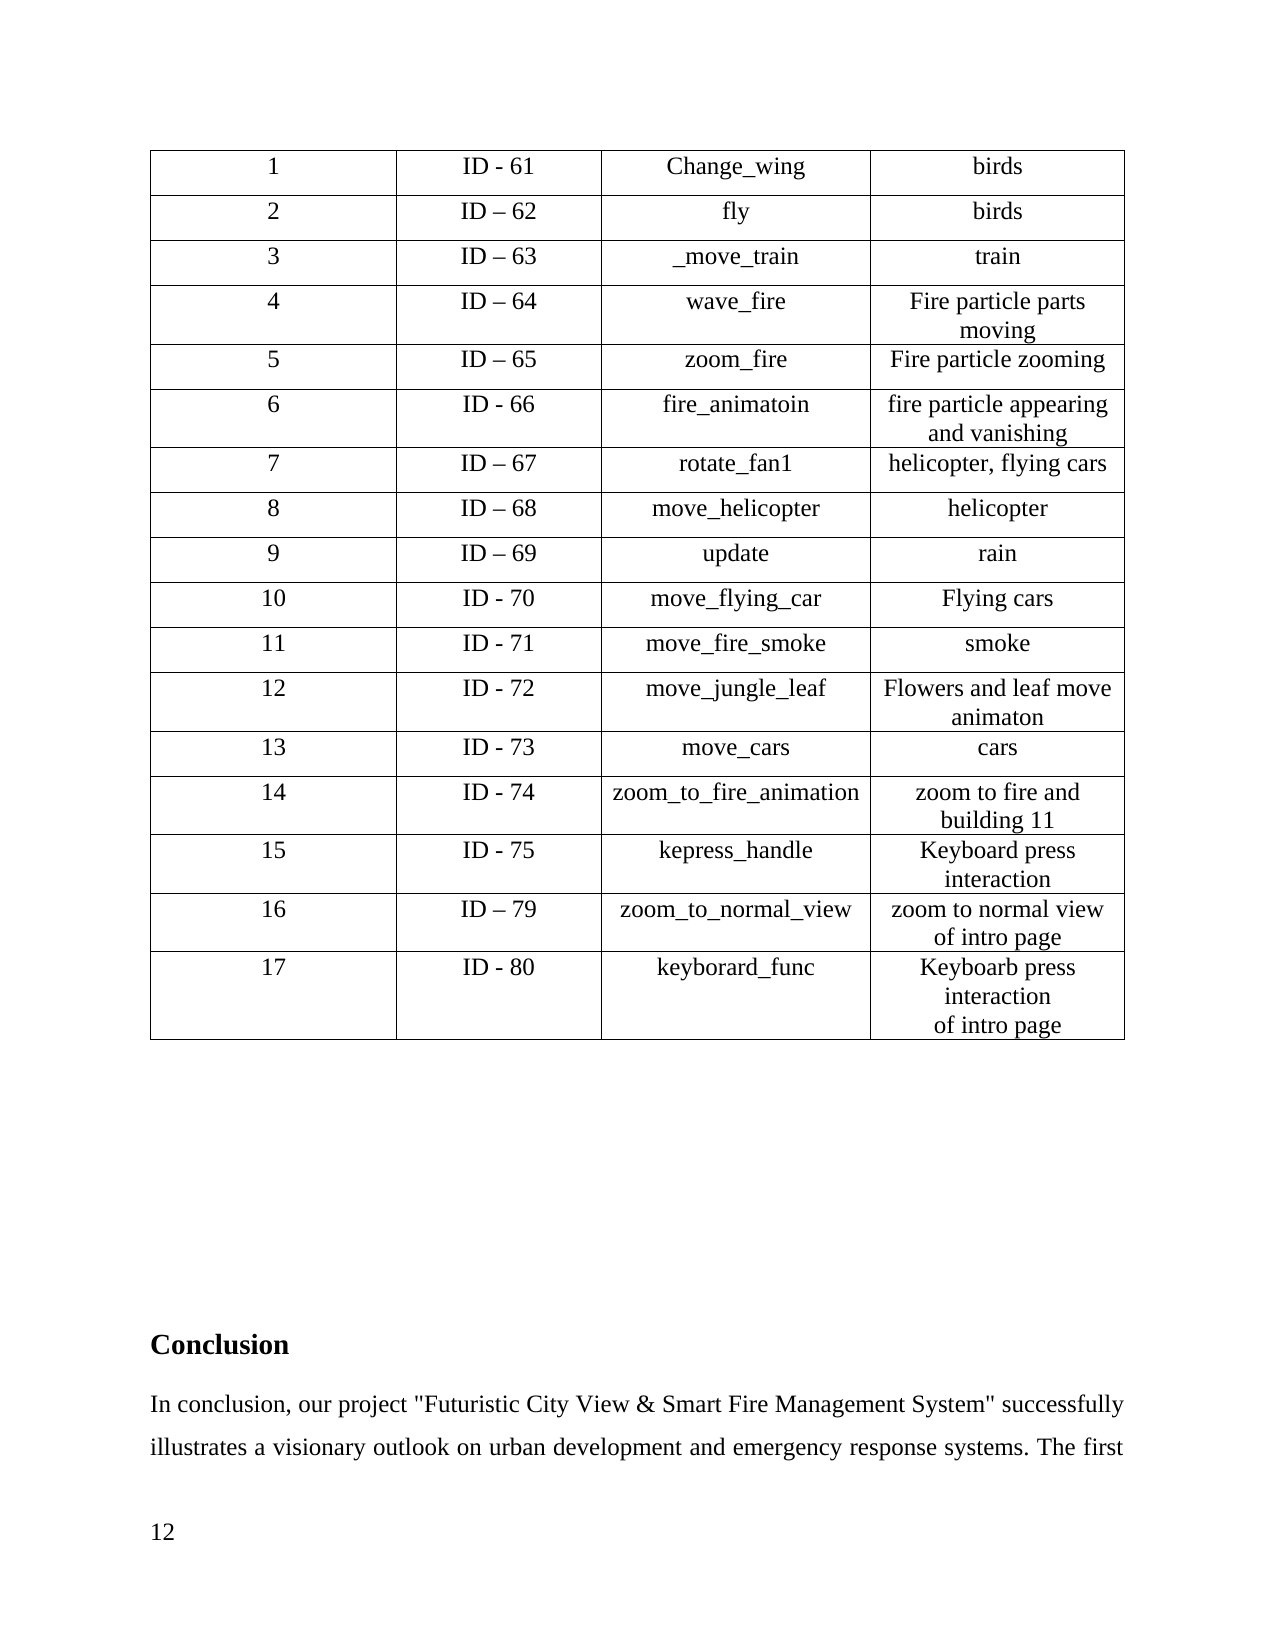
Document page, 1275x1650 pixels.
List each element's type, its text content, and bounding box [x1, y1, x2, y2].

table_cell move_helicopter [602, 493, 870, 537]
table_cell fly [602, 196, 870, 240]
table_cell ID - 66 [397, 390, 601, 447]
table_cell 6 [151, 390, 396, 447]
table_cell ID – 68 [397, 493, 601, 537]
table_cell 15 [151, 835, 396, 893]
table_cell ID - 71 [397, 628, 601, 672]
table_cell 11 [151, 628, 396, 672]
table_cell 2 [151, 196, 396, 240]
table_cell smoke [871, 628, 1124, 672]
table_cell Keyboard press interaction [871, 835, 1124, 893]
table_cell zoom_to_fire_animation [602, 777, 870, 834]
table_cell ID – 69 [397, 538, 601, 582]
table_cell move_cars [602, 732, 870, 776]
table_cell cars [871, 732, 1124, 776]
table_cell zoom_to_normal_view [602, 894, 870, 951]
table_cell rain [871, 538, 1124, 582]
table_cell ID – 65 [397, 345, 601, 388]
table_cell Flying cars [871, 583, 1124, 627]
table_cell 14 [151, 777, 396, 834]
table_cell 1 [151, 151, 396, 195]
table_cell 3 [151, 241, 396, 285]
table_cell ID - 73 [397, 732, 601, 776]
table_cell ID – 63 [397, 241, 601, 285]
table_cell rotate_fan1 [602, 448, 870, 492]
table_cell Fire particle parts moving [871, 286, 1124, 343]
table_cell fire particle appearing and vanishing [871, 390, 1124, 447]
table_cell wave_fire [602, 286, 870, 343]
table_cell 4 [151, 286, 396, 343]
table_cell fire_animatoin [602, 390, 870, 447]
table_cell ID – 67 [397, 448, 601, 492]
table_cell 8 [151, 493, 396, 537]
table_cell ID - 70 [397, 583, 601, 627]
text Conclusion [150, 1327, 1125, 1361]
table_cell zoom to normal view of intro page [871, 894, 1124, 951]
table_cell ID – 62 [397, 196, 601, 240]
table_cell birds [871, 196, 1124, 240]
table_cell keyborard_func [602, 952, 870, 1038]
table_cell train [871, 241, 1124, 285]
table_cell kepress_handle [602, 835, 870, 893]
table_cell ID - 80 [397, 952, 601, 1038]
table_cell 7 [151, 448, 396, 492]
table_cell birds [871, 151, 1124, 195]
table_cell update [602, 538, 870, 582]
table_cell ID – 79 [397, 894, 601, 951]
table_cell Fire particle zooming [871, 345, 1124, 388]
table_cell move_flying_car [602, 583, 870, 627]
table_cell 16 [151, 894, 396, 951]
table_cell Keyboarb press interaction of intro page [871, 952, 1124, 1038]
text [150, 1389, 1125, 1461]
table_cell ID – 64 [397, 286, 601, 343]
table_cell ID - 75 [397, 835, 601, 893]
table_cell 17 [151, 952, 396, 1038]
table_cell helicopter [871, 493, 1124, 537]
table_cell 12 [151, 673, 396, 731]
table_cell Change_wing [602, 151, 870, 195]
table_cell ID - 74 [397, 777, 601, 834]
table_cell zoom_fire [602, 345, 870, 388]
table_cell zoom to fire and building 11 [871, 777, 1124, 834]
table_cell 10 [151, 583, 396, 627]
table_cell Flowers and leaf move animaton [871, 673, 1124, 731]
table_cell move_jungle_leaf [602, 673, 870, 731]
table_cell 5 [151, 345, 396, 388]
table_cell 9 [151, 538, 396, 582]
table_cell move_fire_smoke [602, 628, 870, 672]
table_cell 13 [151, 732, 396, 776]
table_cell ID - 61 [397, 151, 601, 195]
table_cell _move_train [602, 241, 870, 285]
table_cell ID - 72 [397, 673, 601, 731]
table_cell helicopter, flying cars [871, 448, 1124, 492]
